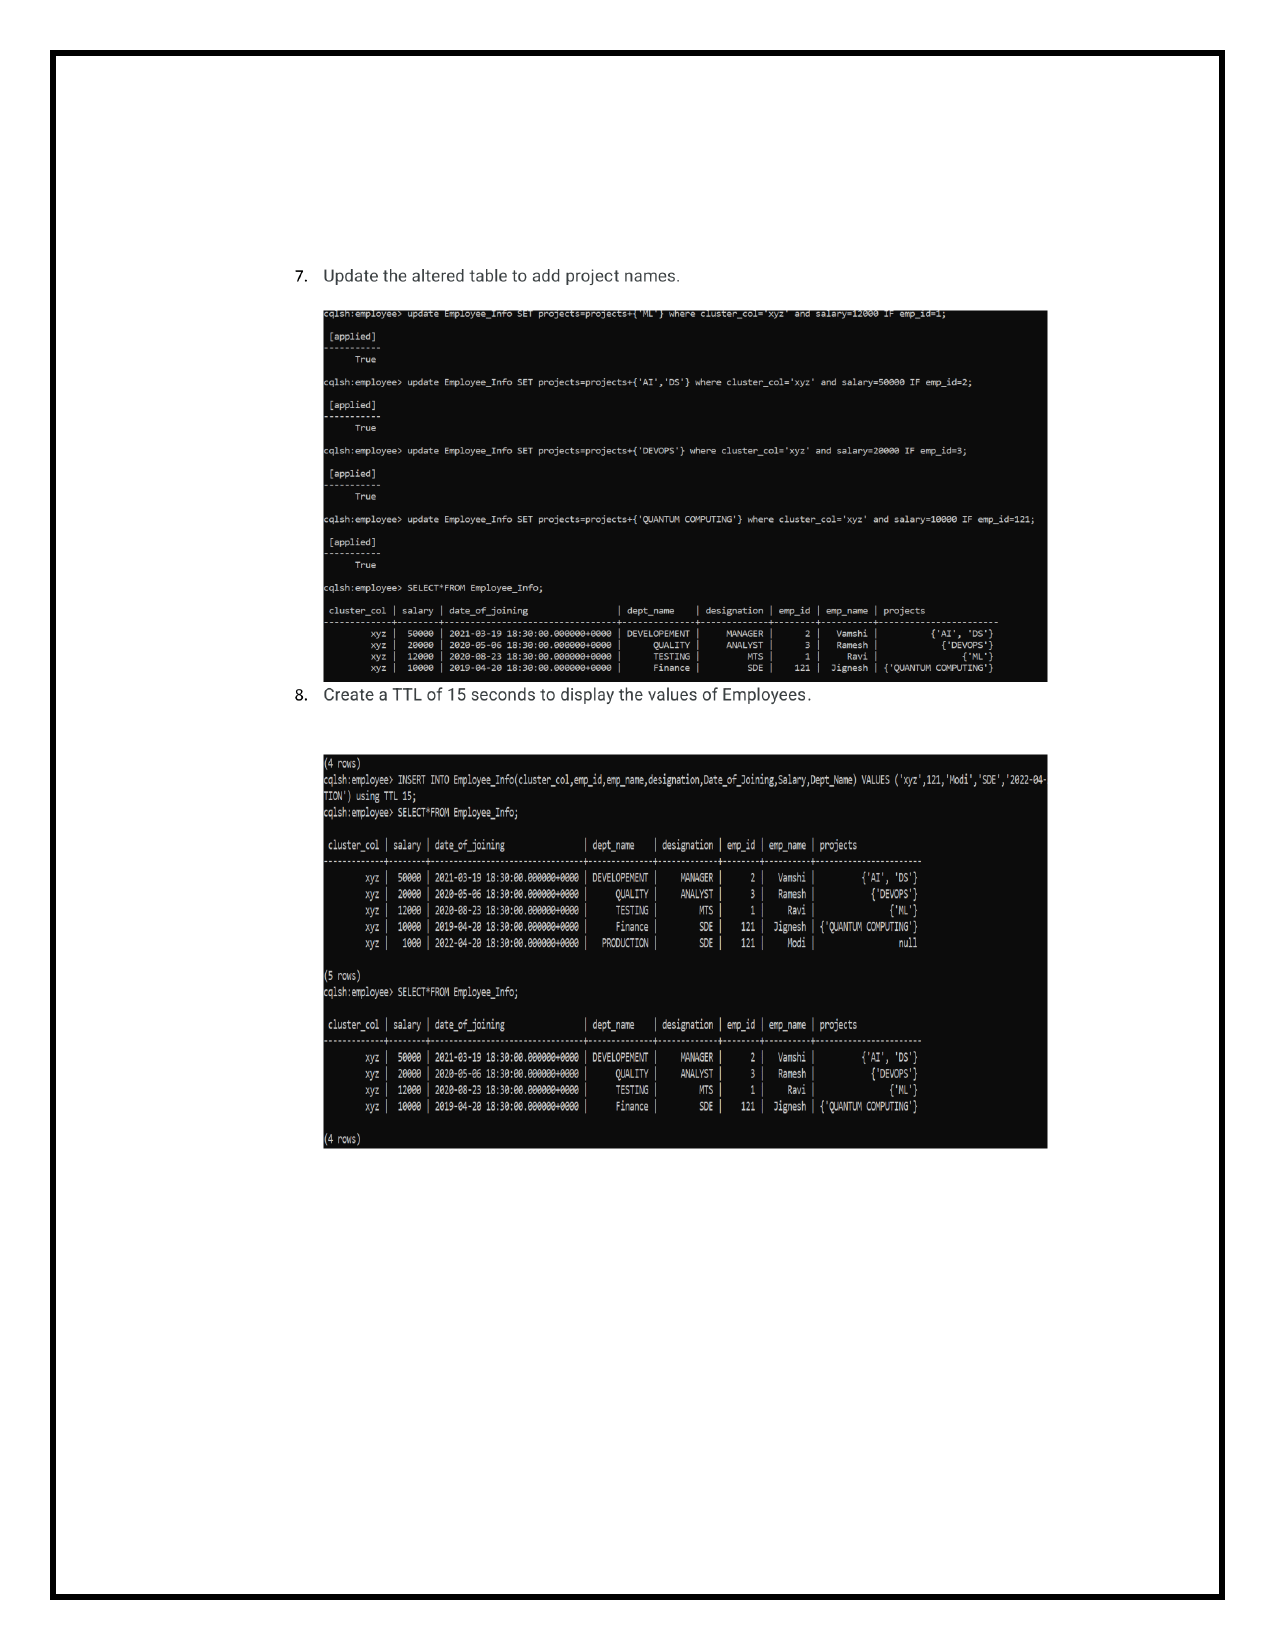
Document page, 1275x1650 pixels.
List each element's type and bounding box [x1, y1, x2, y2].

picture [150, 150, 1105, 1500]
